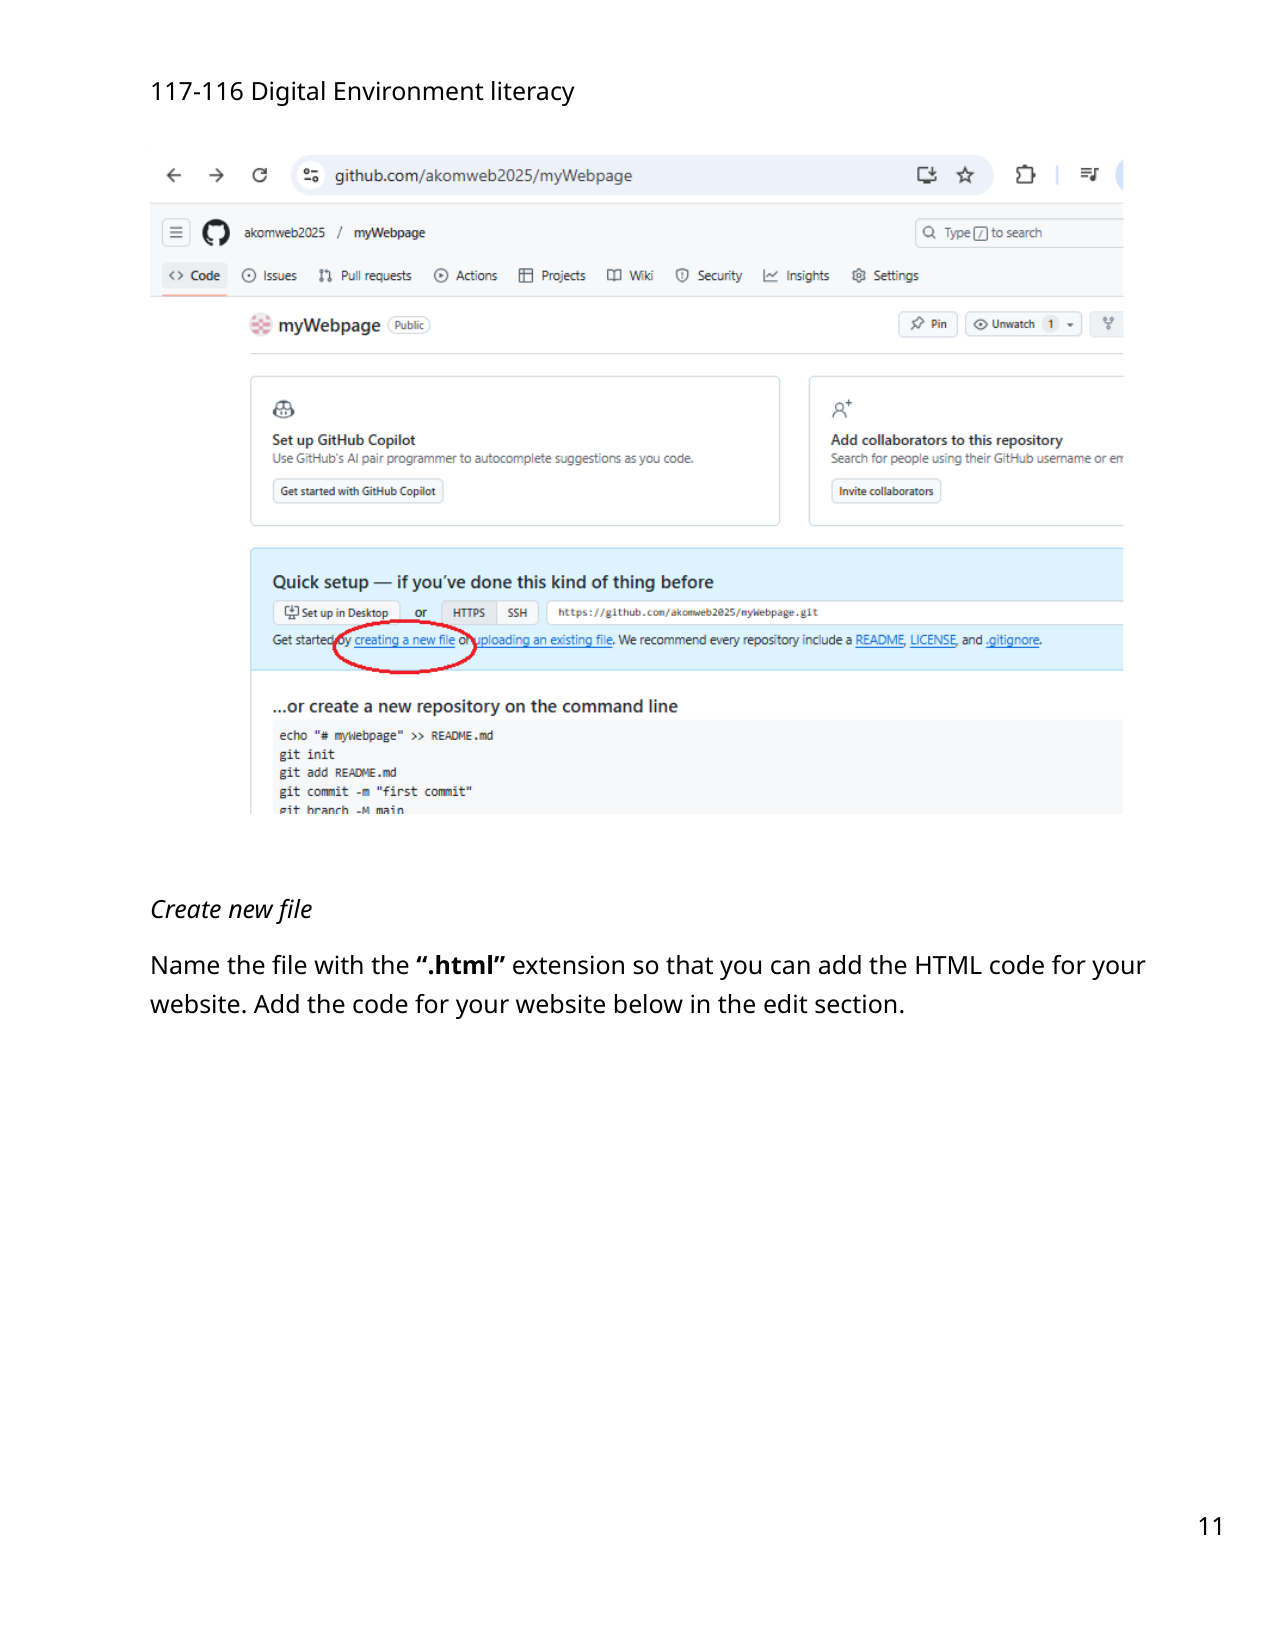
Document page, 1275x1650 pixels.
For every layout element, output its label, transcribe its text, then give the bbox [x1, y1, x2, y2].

text Create new file [150, 892, 1226, 926]
picture [150, 150, 1124, 814]
text Name the file with the “.html” extension so that you can add the HTML code for your website. Add the code for your website below in the edit section. [150, 947, 1226, 1021]
